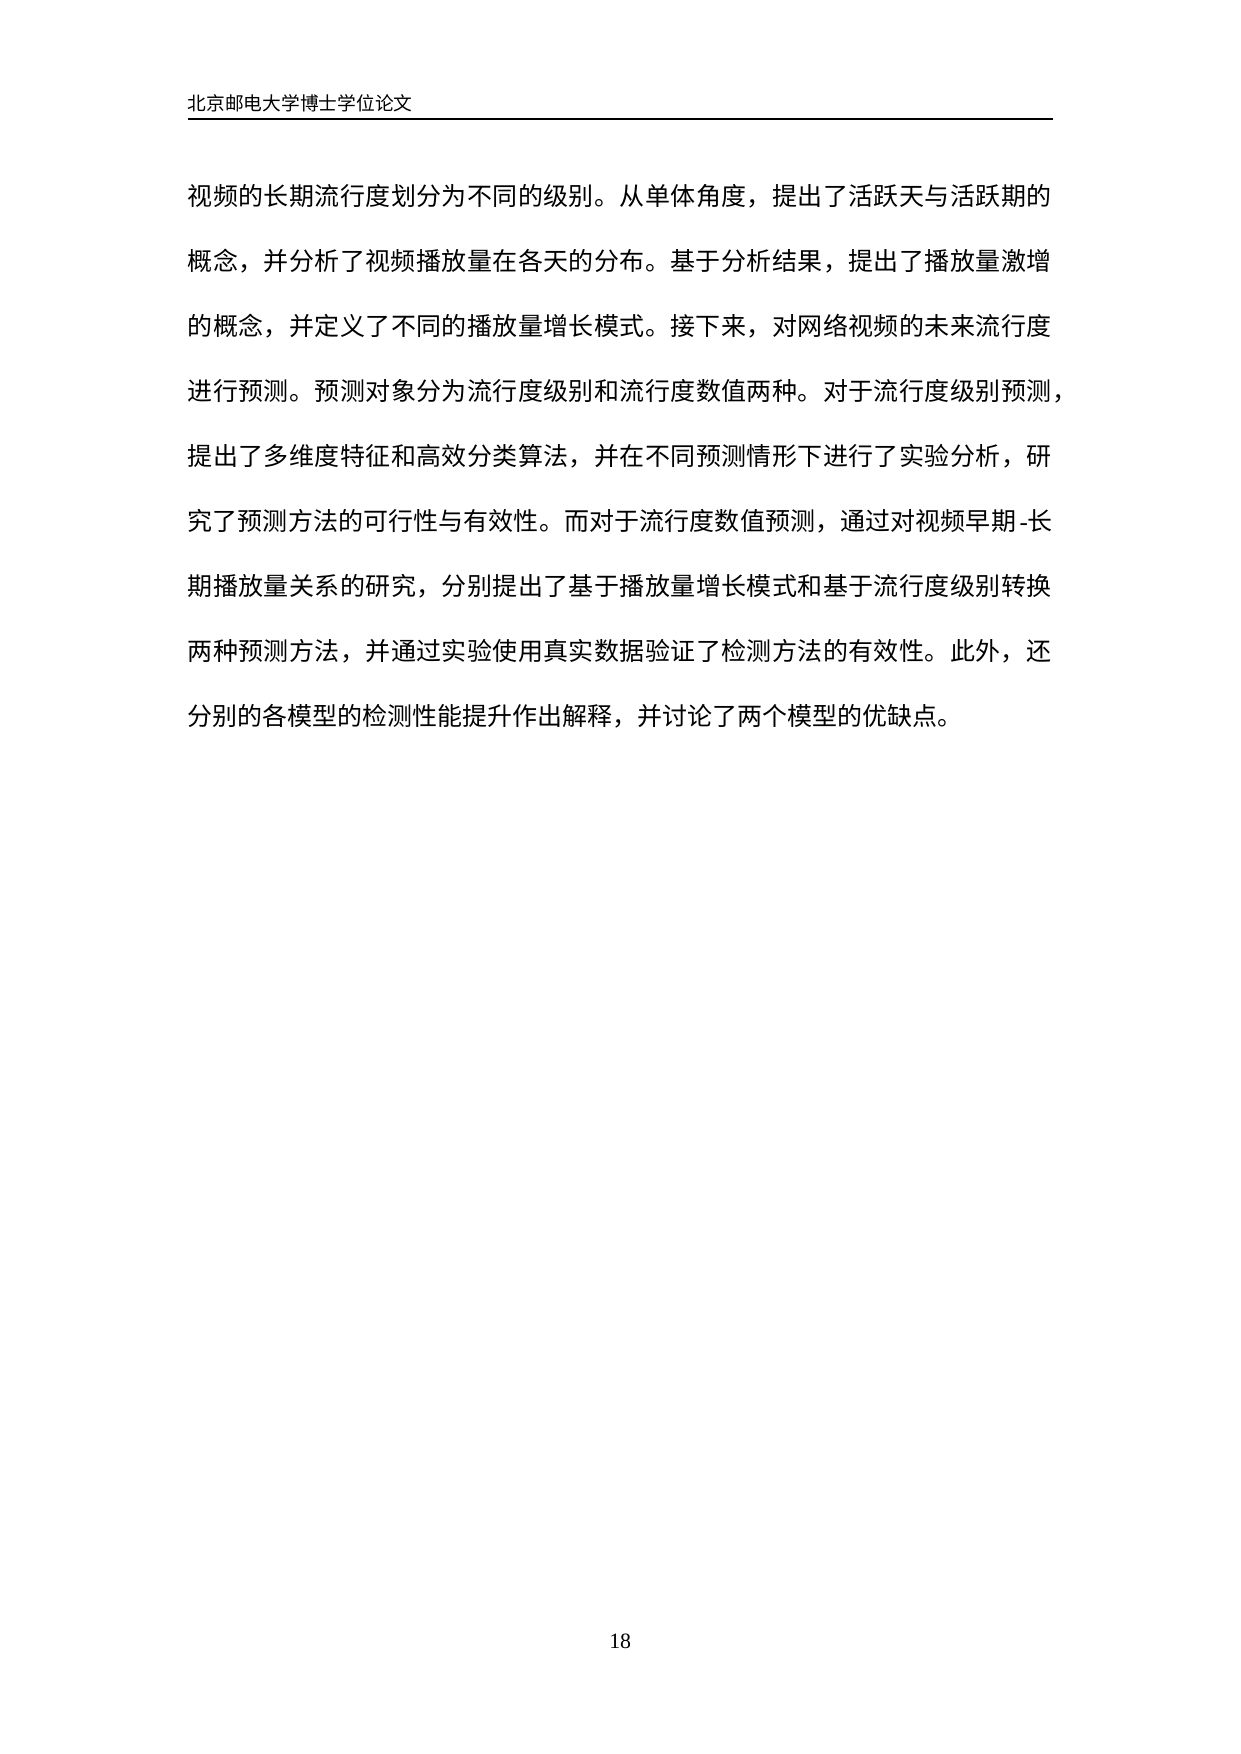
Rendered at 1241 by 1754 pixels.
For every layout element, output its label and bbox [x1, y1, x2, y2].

text [187, 162, 1053, 747]
